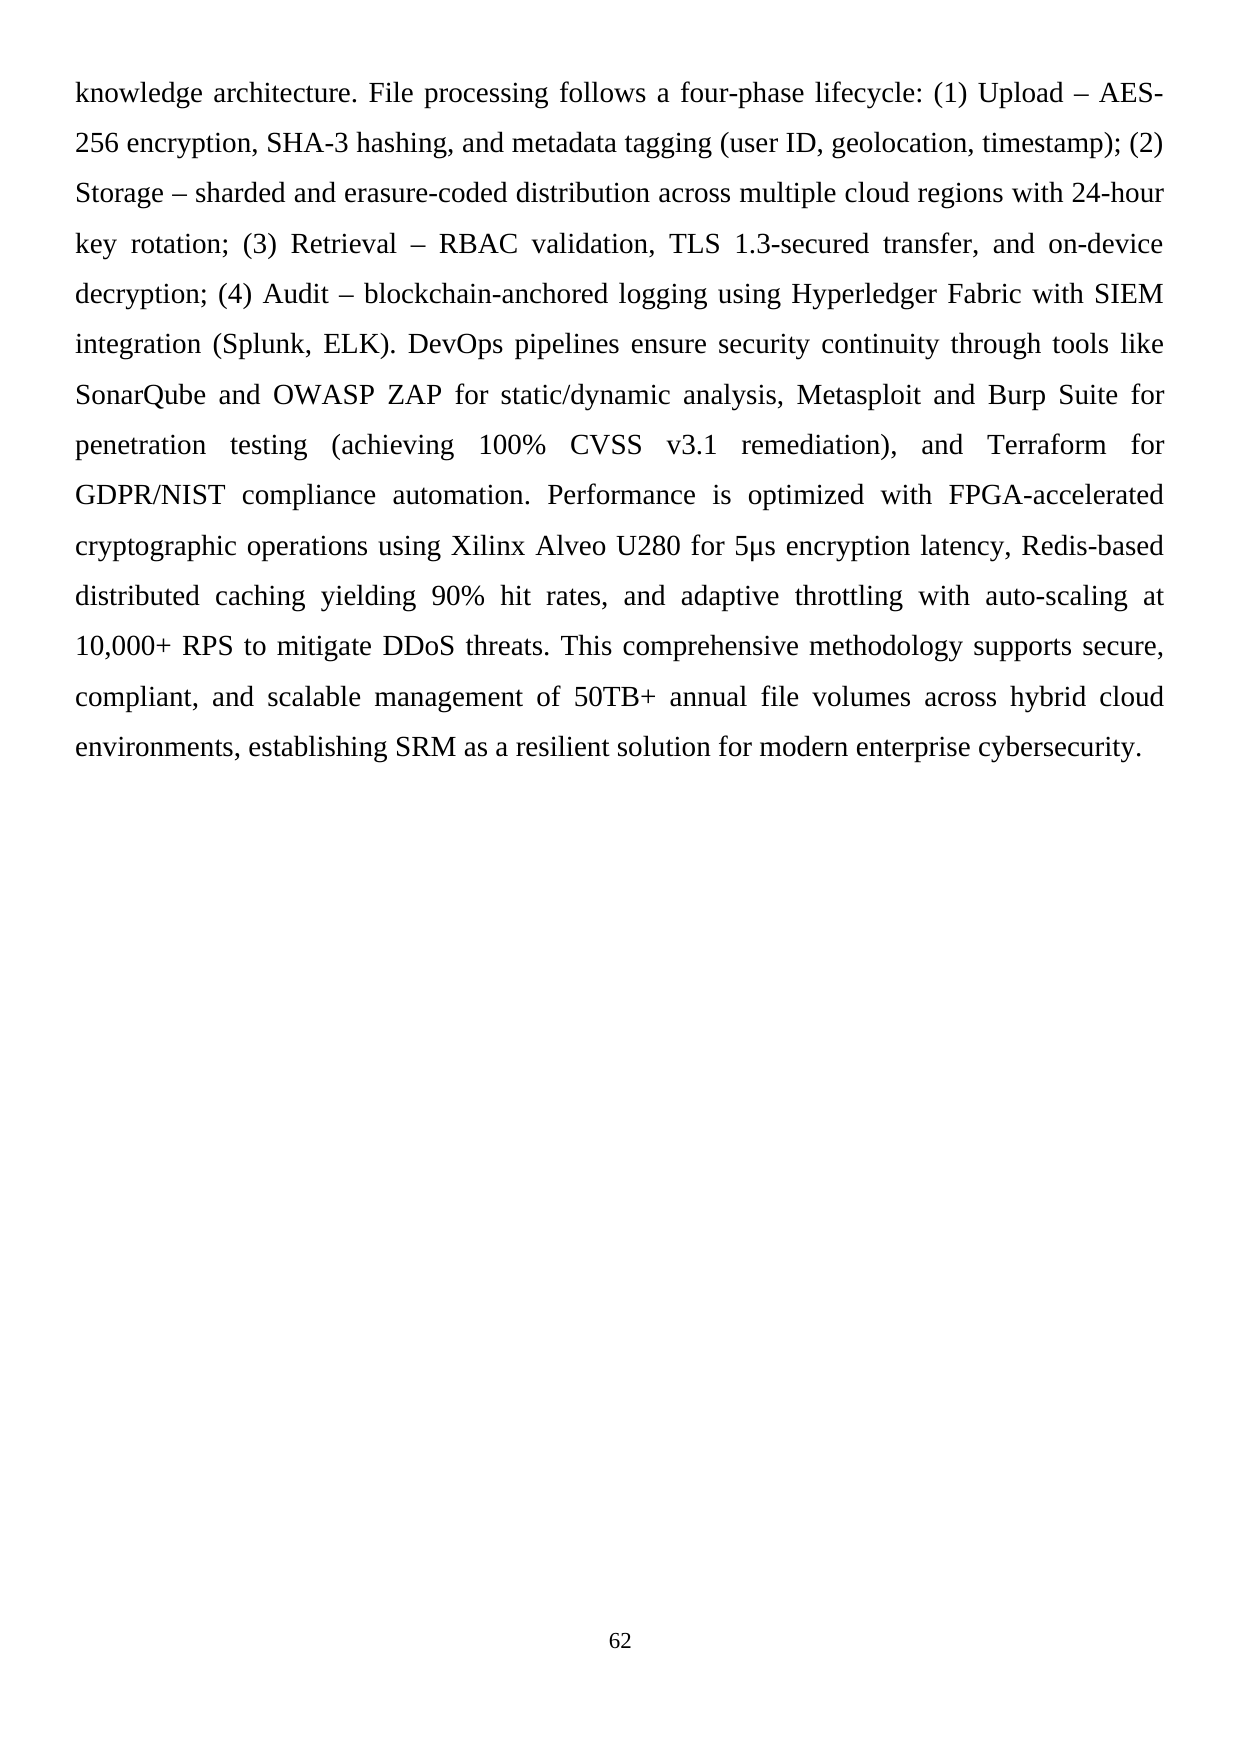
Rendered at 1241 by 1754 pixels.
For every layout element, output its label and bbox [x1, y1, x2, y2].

text [75, 75, 1165, 763]
